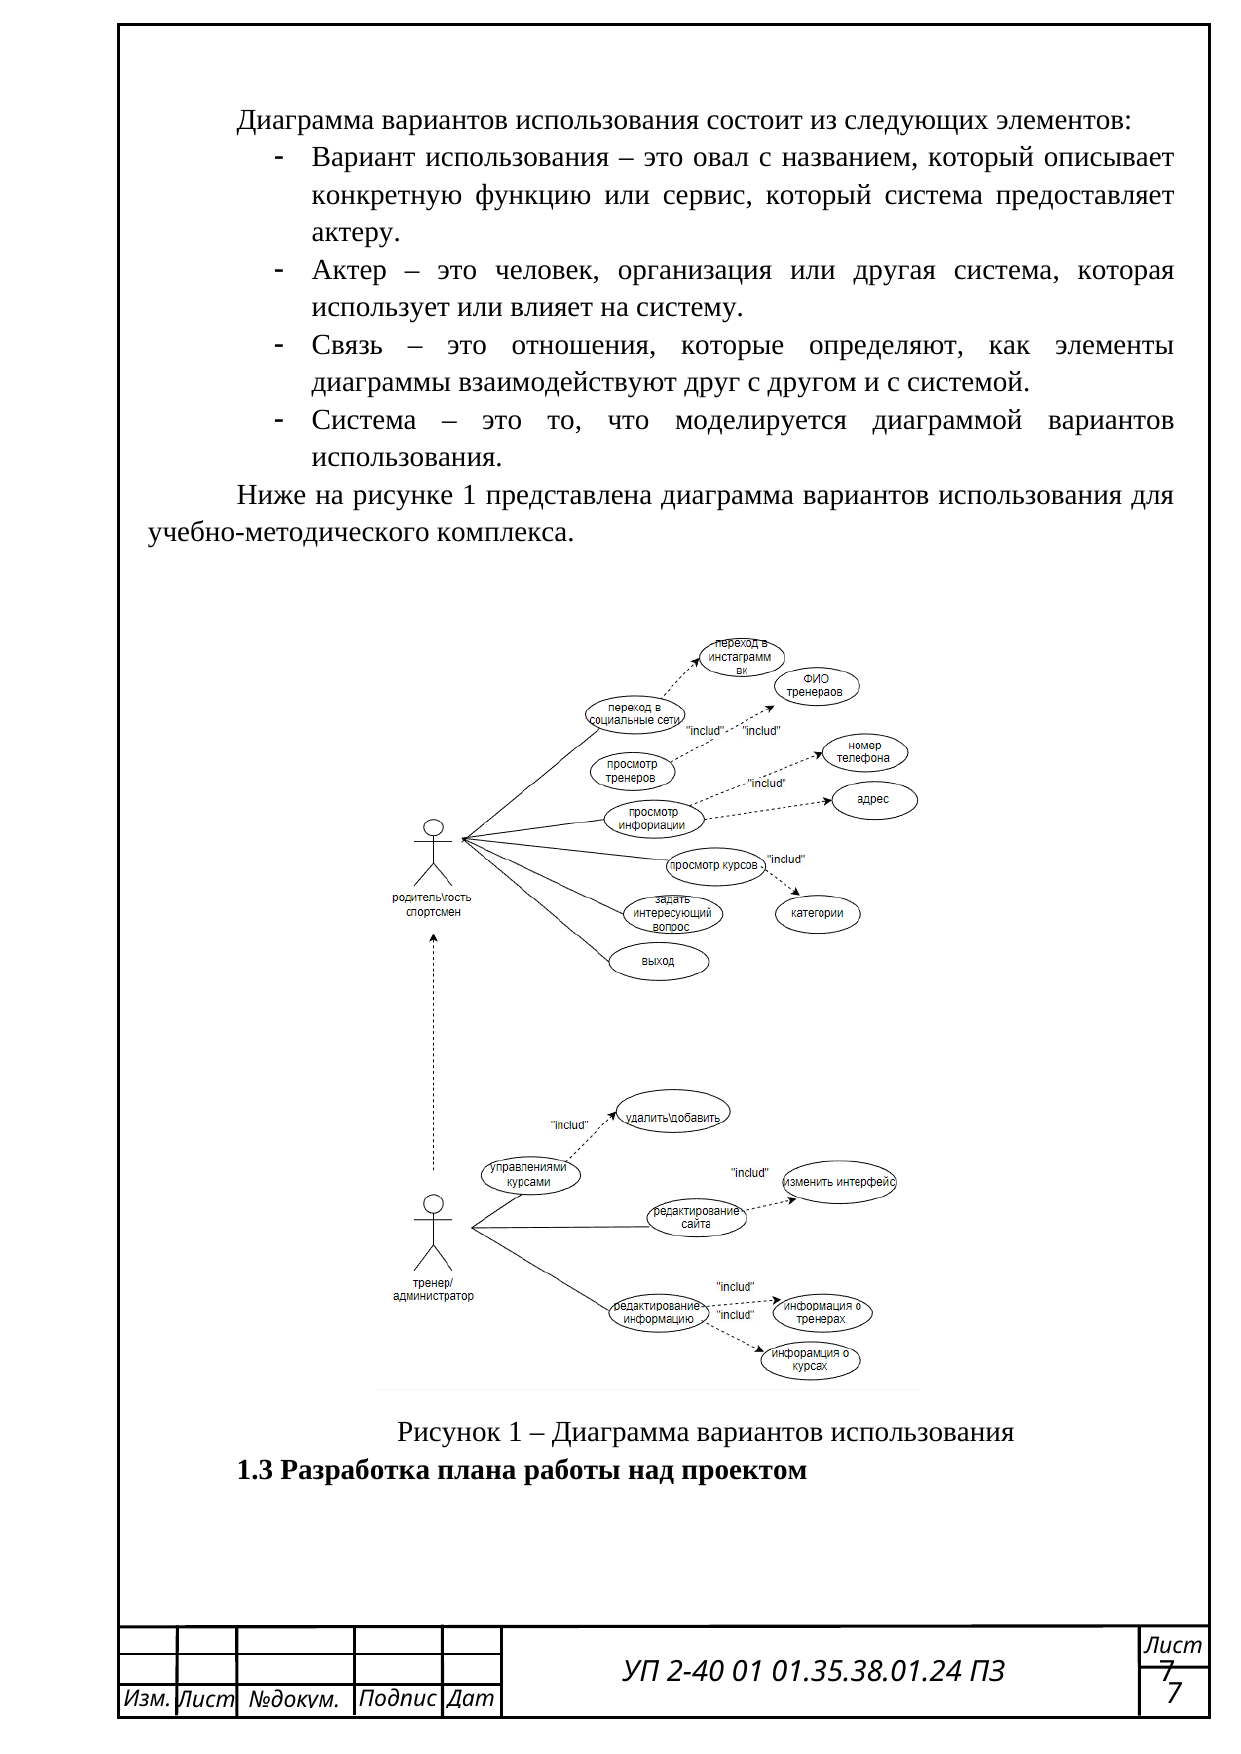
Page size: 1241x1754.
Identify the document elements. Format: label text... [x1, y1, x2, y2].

text 1.3 Разработка плана работы над проектом [148, 1449, 1175, 1487]
list Вариант использования – это овал с названием, который описывает конкретную функцию или сервис, который система предоставляет актеру. [274, 137, 1175, 249]
text Ниже на рисунке 1 представлена диаграмма вариантов использования для учебно-методического комплекса. [148, 474, 1175, 549]
picture [377, 630, 921, 1391]
list Актер – это человек, организация или другая система, которая использует или влияет на систему. [274, 249, 1175, 324]
list Система – это то, что моделируется диаграммой вариантов использования. [274, 399, 1175, 474]
text Рисунок 1 – Диаграмма вариантов использования [148, 1412, 1175, 1449]
text Диаграмма вариантов использования состоит из следующих элементов: [148, 99, 1175, 137]
list Связь – это отношения, которые определяют, как элементы диаграммы взаимодействуют друг с другом и с системой. [274, 324, 1175, 399]
